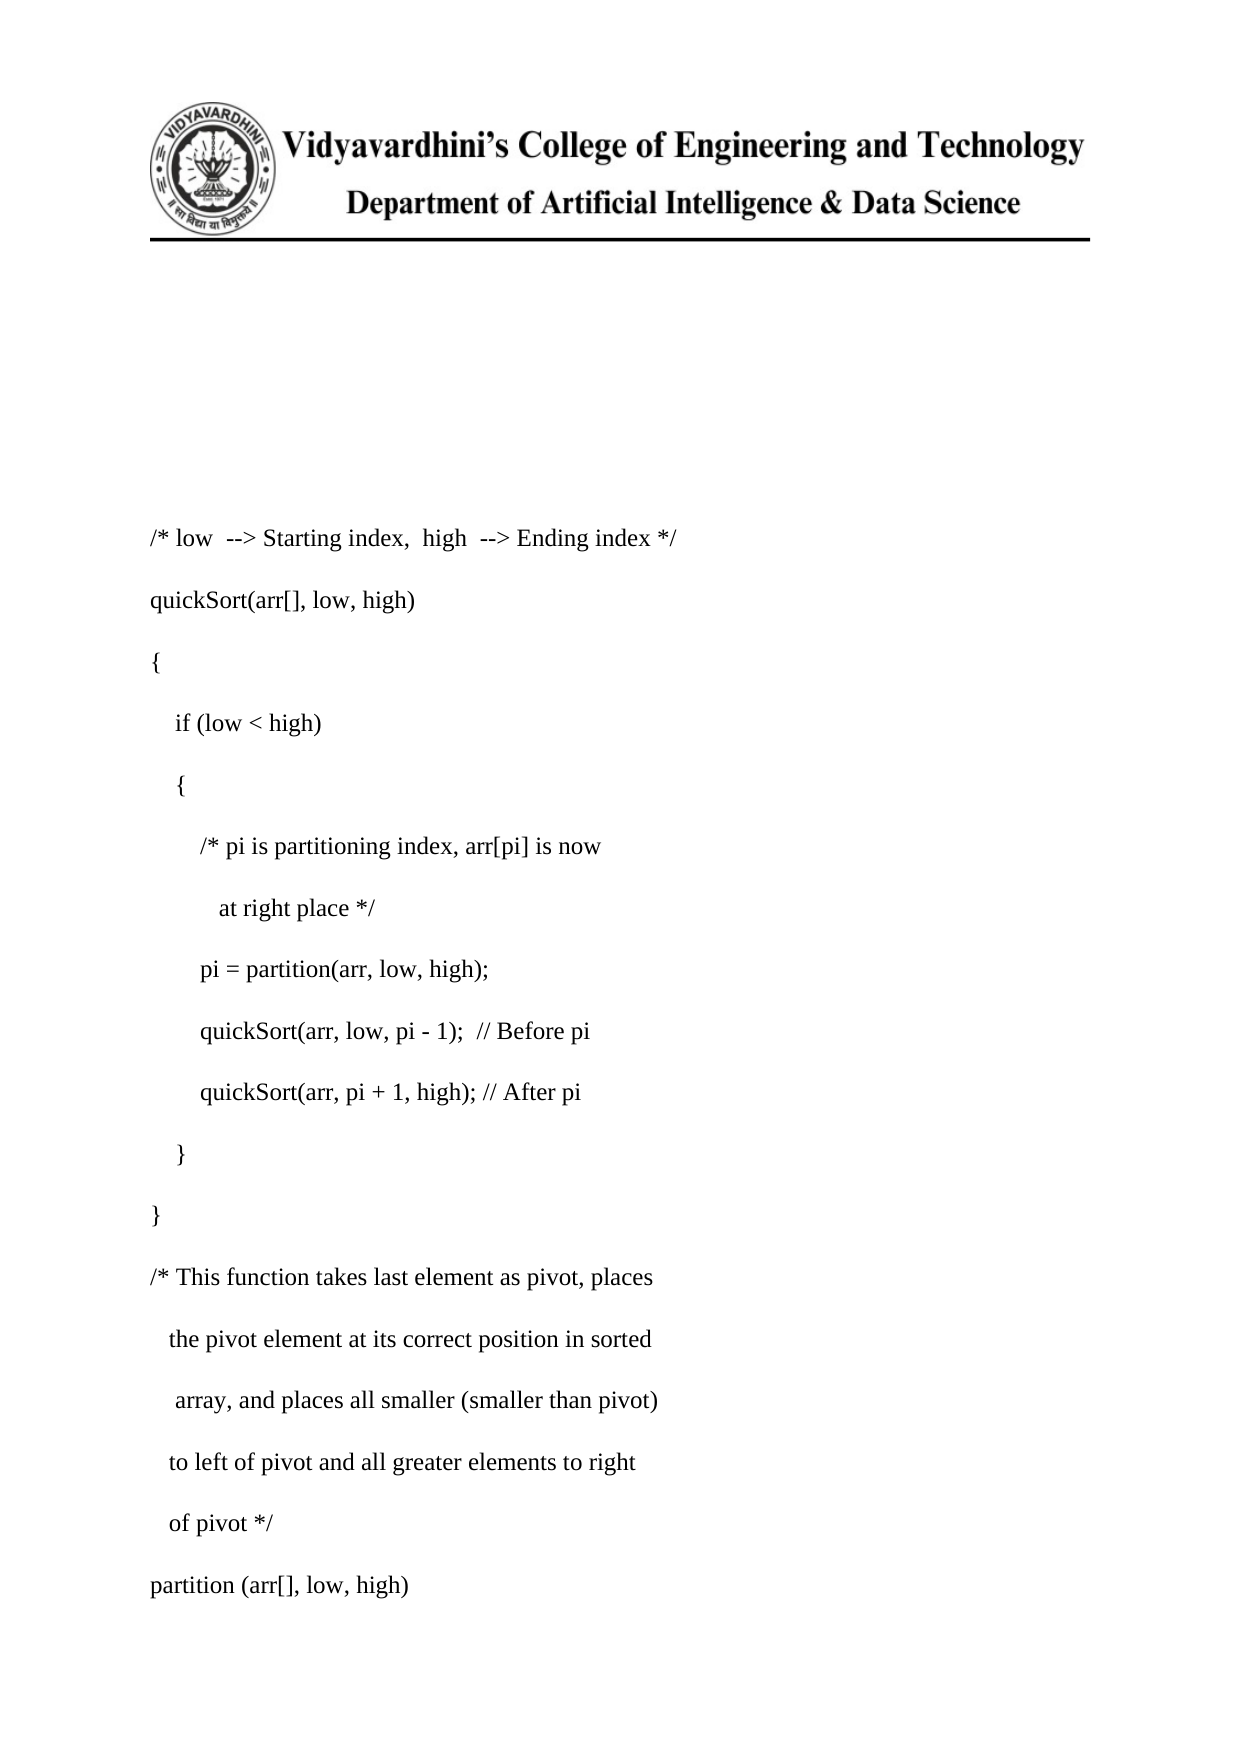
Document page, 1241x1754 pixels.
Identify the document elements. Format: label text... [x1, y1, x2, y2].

text array, and places all smaller (smaller than pivot) [150, 1385, 1090, 1414]
text of pivot */ [150, 1508, 1090, 1537]
text to left of pivot and all greater elements to right [150, 1447, 1090, 1476]
text } [150, 1139, 1090, 1168]
text /* low --> Starting index, high --> Ending index */ [150, 523, 1090, 552]
text { [150, 647, 1090, 675]
text quickSort(arr, low, pi - 1); // Before pi [150, 1016, 1090, 1045]
picture [150, 102, 1091, 245]
text partition (arr[], low, high) [150, 1570, 1090, 1599]
text /* This function takes last element as pivot, places [150, 1262, 1090, 1291]
text quickSort(arr, pi + 1, high); // After pi [150, 1077, 1090, 1106]
text at right place */ [150, 893, 1090, 922]
text /* pi is partitioning index, arr[pi] is now [150, 831, 1090, 860]
text quickSort(arr[], low, high) [150, 585, 1090, 614]
text the pivot element at its correct position in sorted [150, 1324, 1090, 1352]
text pi = partition(arr, low, high); [150, 954, 1090, 983]
text if (low < high) [150, 708, 1090, 737]
text } [150, 1201, 1090, 1229]
text { [150, 770, 1090, 798]
